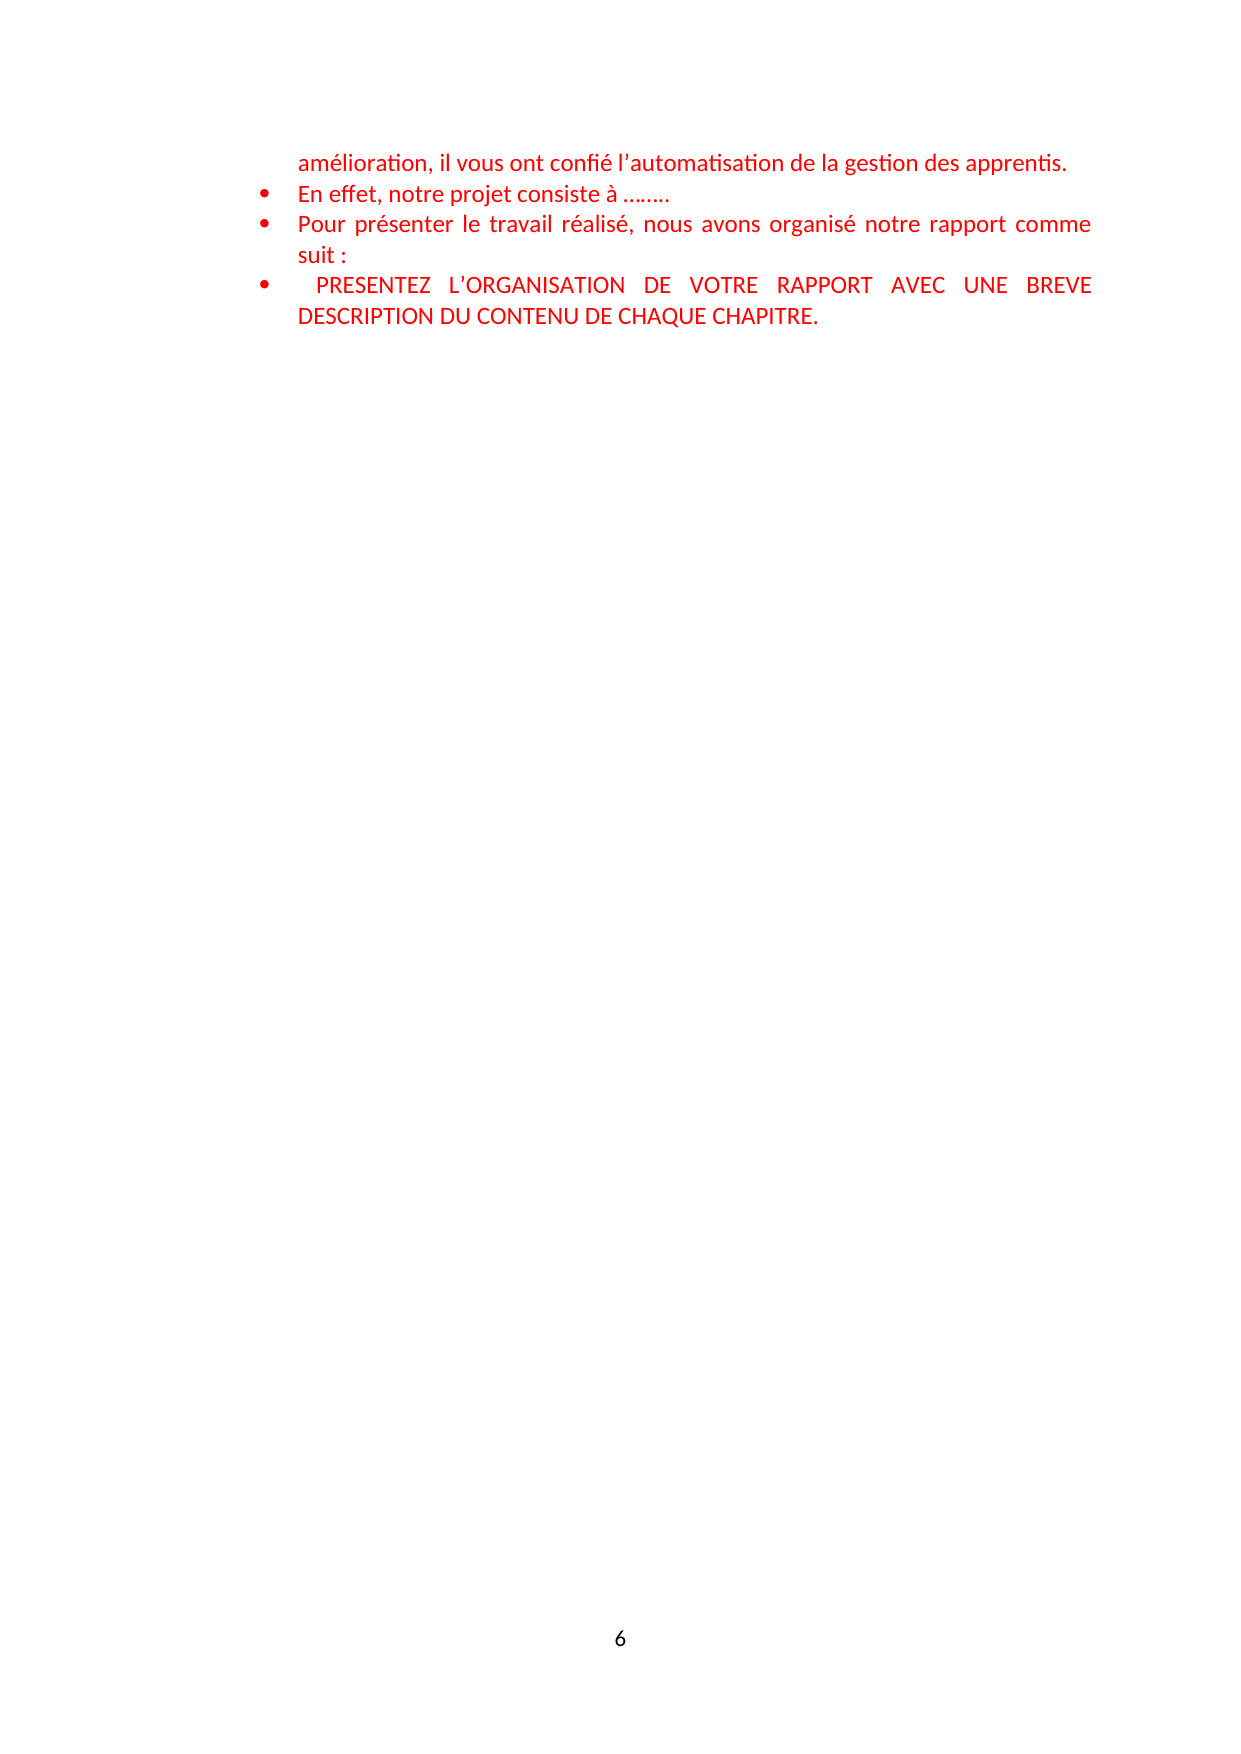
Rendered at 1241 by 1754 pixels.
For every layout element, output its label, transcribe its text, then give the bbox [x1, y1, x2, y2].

list Pour présenter le travail réalisé, nous avons organisé notre rapport comme suit : [260, 209, 1093, 270]
list En effet, notre projet consiste à …….. [260, 178, 1093, 209]
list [260, 148, 1093, 178]
list PRESENTEZ L’ORGANISATION DE VOTRE RAPPORT AVEC UNE BREVE DESCRIPTION DU CONTENU DE CHAQUE CHAPITRE. [260, 270, 1093, 331]
